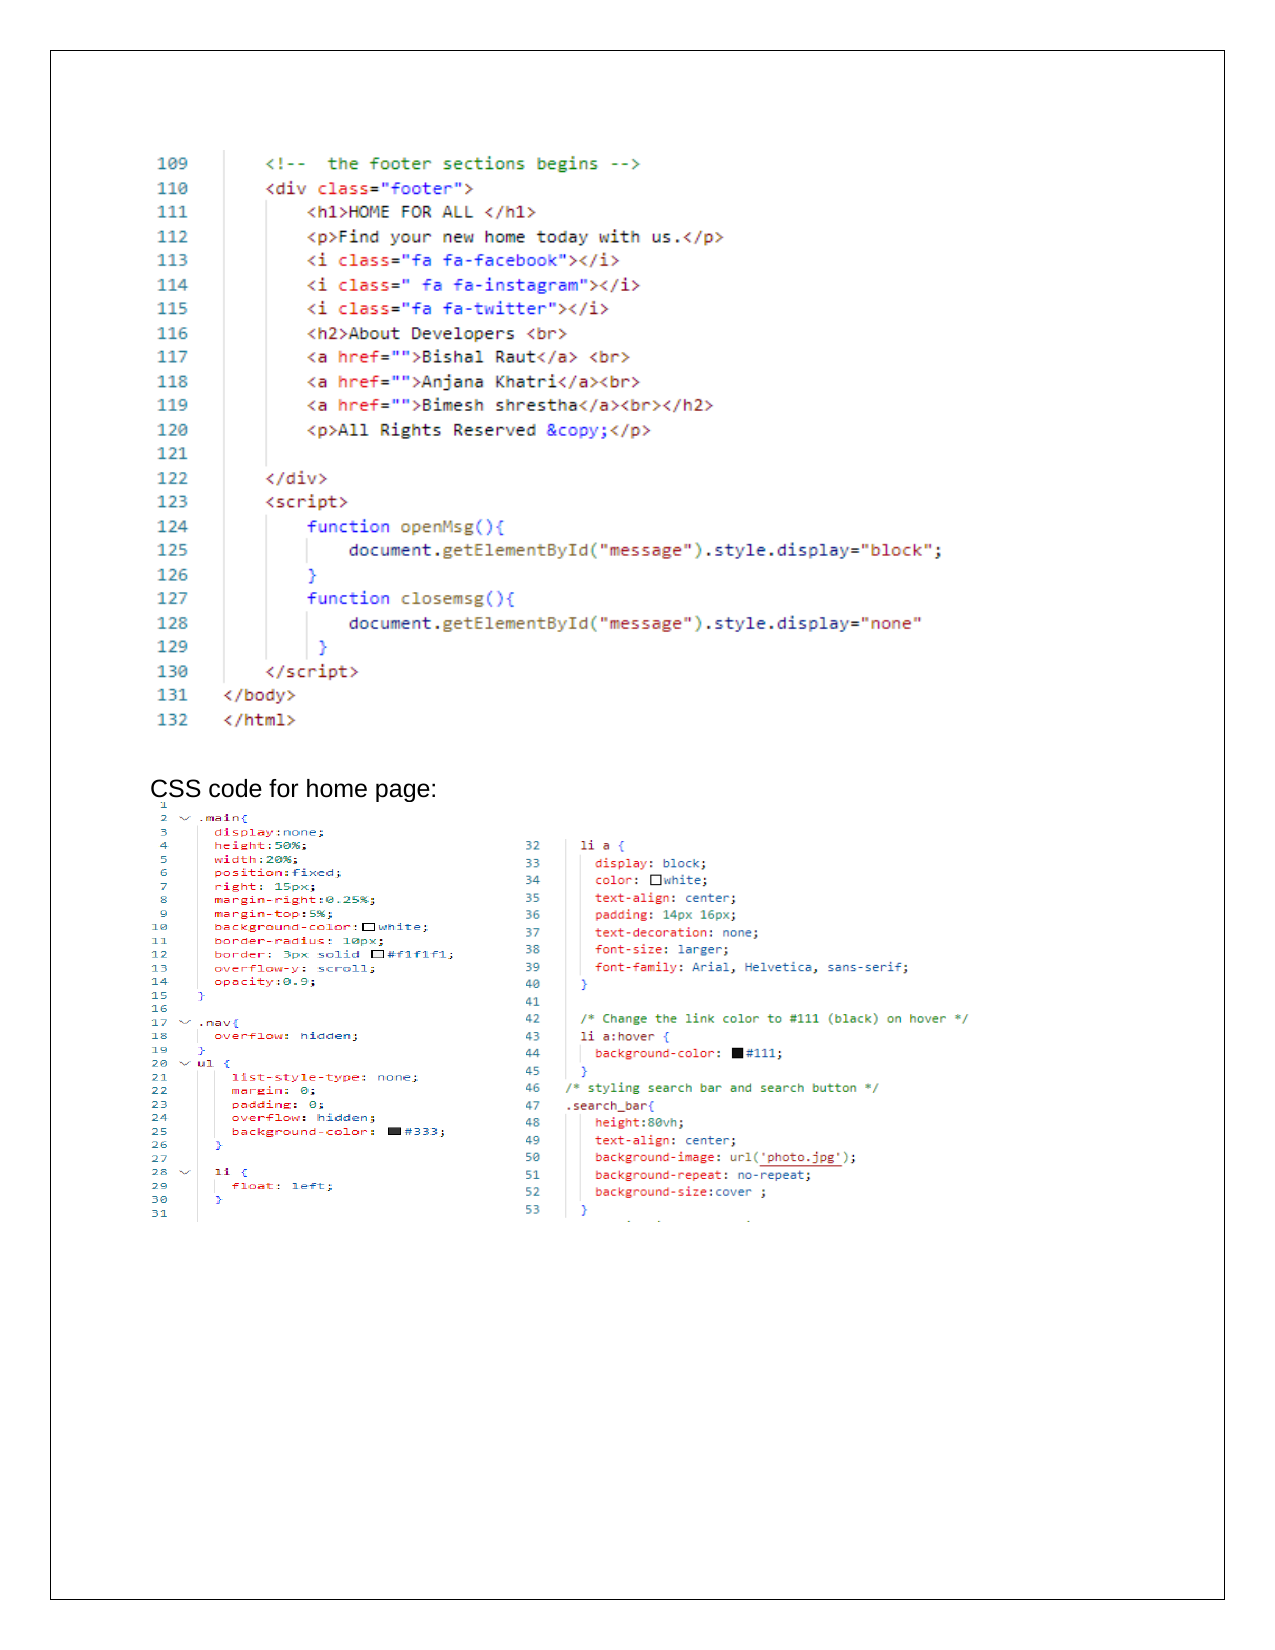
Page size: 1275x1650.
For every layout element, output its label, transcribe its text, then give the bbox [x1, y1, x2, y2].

picture [150, 150, 950, 774]
text CSS code for home page: [150, 774, 1125, 803]
picture [150, 802, 984, 1222]
